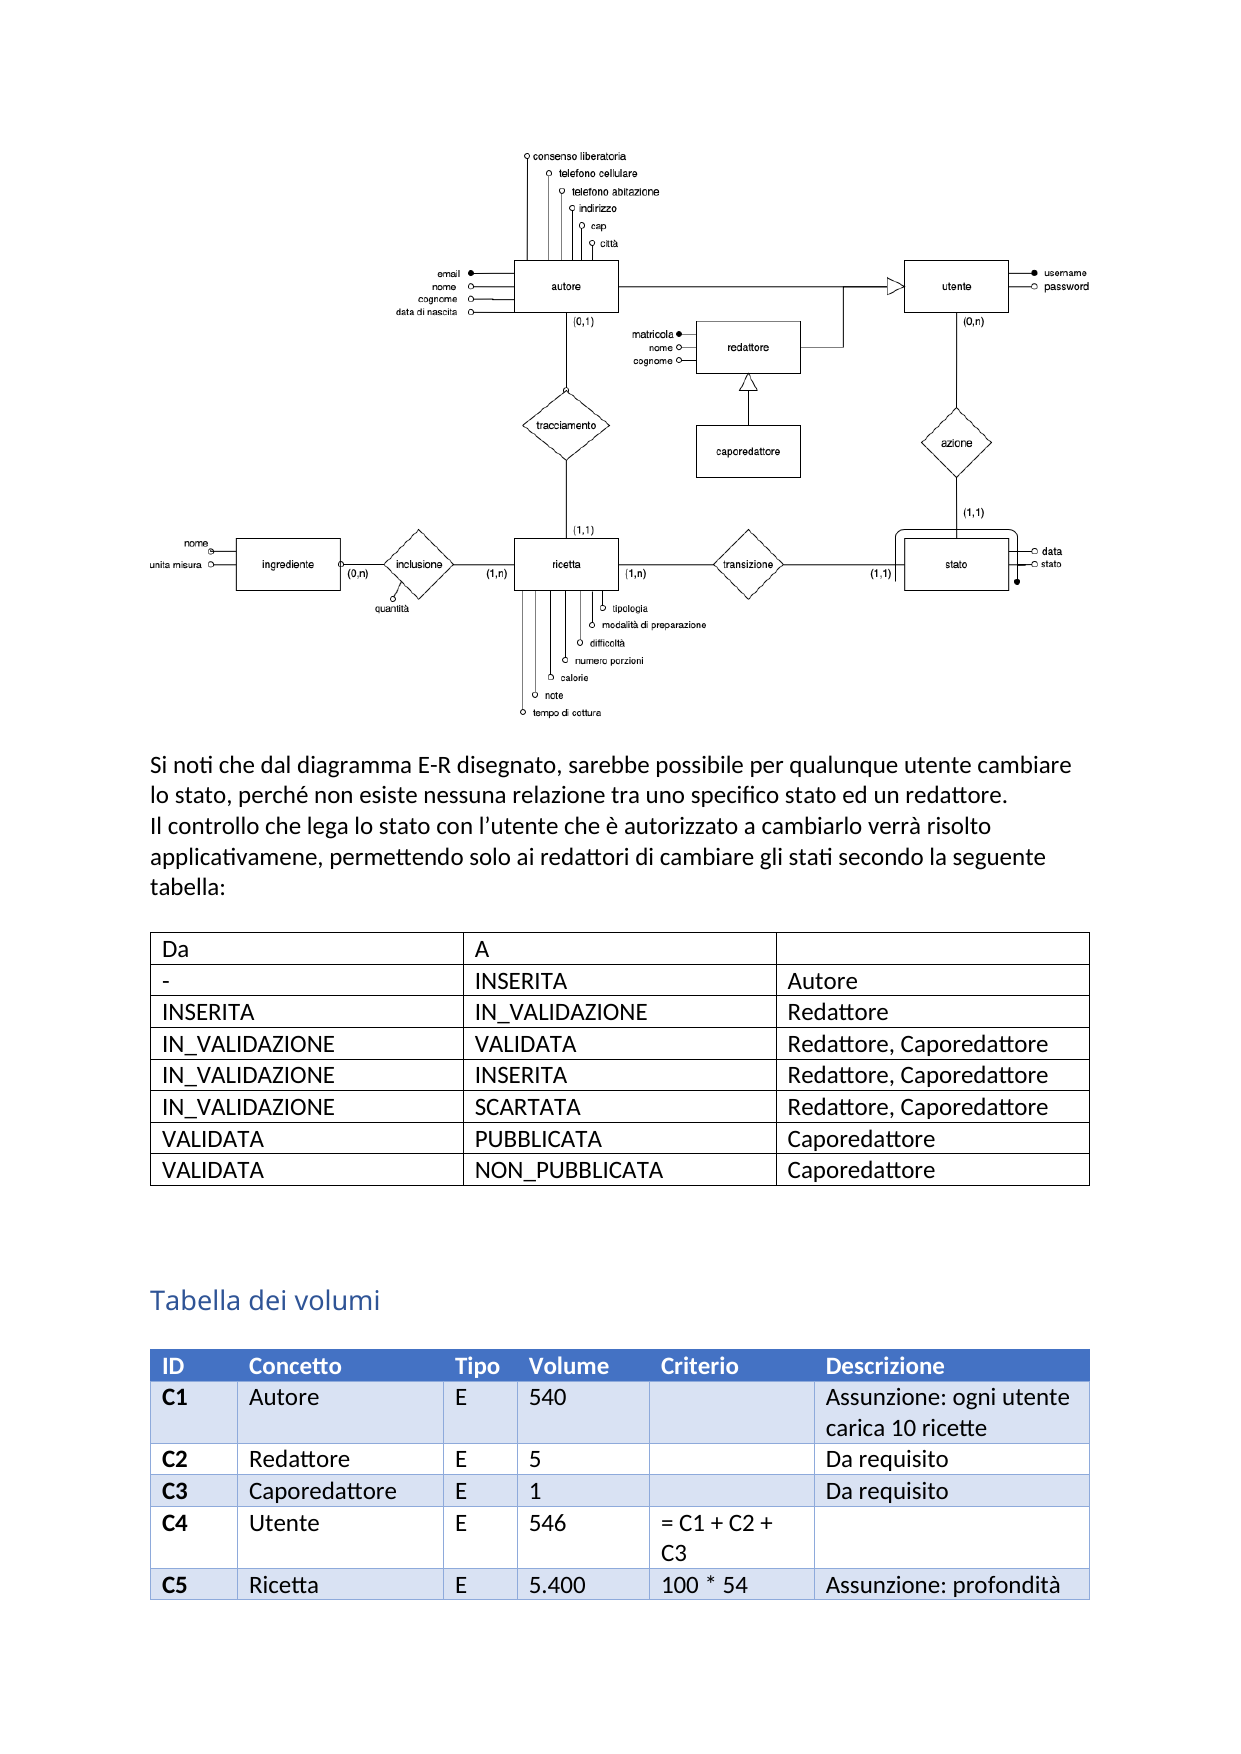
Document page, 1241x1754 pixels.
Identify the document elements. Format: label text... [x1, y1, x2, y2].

table_cell VALIDATA [151, 1154, 463, 1185]
table_cell IN_VALIDAZIONE [151, 1091, 463, 1122]
table_cell VALIDATA [151, 1123, 463, 1153]
table_header [777, 933, 1089, 964]
table_cell Redattore, Caporedattore [777, 1091, 1089, 1122]
table_cell C4 [151, 1507, 237, 1568]
table_header A [464, 933, 776, 964]
table_header Tipo [444, 1350, 517, 1381]
table_cell Caporedattore [777, 1154, 1089, 1185]
table_cell C5 [151, 1569, 237, 1599]
table_cell C1 [151, 1382, 237, 1443]
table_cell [815, 1569, 1089, 1599]
table_cell IN_VALIDAZIONE [464, 996, 776, 1027]
table_cell Ricetta [238, 1569, 443, 1599]
table_header Da [151, 933, 463, 964]
table_cell IN_VALIDAZIONE [151, 1060, 463, 1090]
table_cell INSERITA [151, 996, 463, 1027]
table_cell NON_PUBBLICATA [464, 1154, 776, 1185]
picture [150, 150, 1090, 719]
table_cell E [444, 1444, 517, 1474]
table_cell - [151, 965, 463, 995]
table_cell Caporedattore [238, 1475, 443, 1506]
table_cell 5.400 [518, 1569, 649, 1599]
table_cell IN_VALIDAZIONE [151, 1028, 463, 1058]
table_cell Da requisito [815, 1475, 1089, 1506]
table_cell Da requisito [815, 1444, 1089, 1474]
table_cell [650, 1444, 814, 1474]
table_cell Redattore, Caporedattore [777, 1060, 1089, 1090]
table_cell INSERITA [464, 1060, 776, 1090]
table_cell Redattore, Caporedattore [777, 1028, 1089, 1058]
table_cell 1 [518, 1475, 649, 1506]
table_cell [650, 1475, 814, 1506]
table_header Concetto [238, 1350, 443, 1381]
text Si noti che dal diagramma E-R disegnato, sarebbe possibile per qualunque utente cambiare lo stato, perché non esiste nessuna relazione tra uno specifico stato ed un redattore. [150, 749, 1090, 810]
table_cell Assunzione: ogni utente carica 10 ricette [815, 1382, 1089, 1443]
table_cell 540 [518, 1382, 649, 1443]
table_cell Redattore [777, 996, 1089, 1027]
table_cell Redattore [238, 1444, 443, 1474]
table_cell C2 [151, 1444, 237, 1474]
table_cell VALIDATA [464, 1028, 776, 1058]
table_cell E [444, 1475, 517, 1506]
table_cell [650, 1382, 814, 1443]
table_cell Autore [777, 965, 1089, 995]
text Il controllo che lega lo stato con l’utente che è autorizzato a cambiarlo verrà risolto applicativamene, permettendo solo ai redattori di cambiare gli stati secondo la seguente tabella: [150, 810, 1090, 902]
table_cell [815, 1507, 1089, 1568]
table_cell E [444, 1569, 517, 1599]
table_cell C3 [151, 1475, 237, 1506]
table_header Criterio [650, 1350, 814, 1381]
table_cell = C1 + C2 + C3 [650, 1507, 814, 1568]
table_cell INSERITA [464, 965, 776, 995]
table_cell 5 [518, 1444, 649, 1474]
table_header Volume [518, 1350, 649, 1381]
table_cell E [444, 1507, 517, 1568]
table_cell Caporedattore [777, 1123, 1089, 1153]
table_cell Utente [238, 1507, 443, 1568]
subtitle Tabella dei volumi [150, 1282, 1090, 1318]
table_cell PUBBLICATA [464, 1123, 776, 1153]
table_cell Autore [238, 1382, 443, 1443]
table_cell SCARTATA [464, 1091, 776, 1122]
table_cell E [444, 1382, 517, 1443]
table_cell 100 * 54 [650, 1569, 814, 1599]
table_cell 546 [518, 1507, 649, 1568]
table_header Descrizione [815, 1350, 1089, 1381]
table_header ID [151, 1350, 237, 1381]
